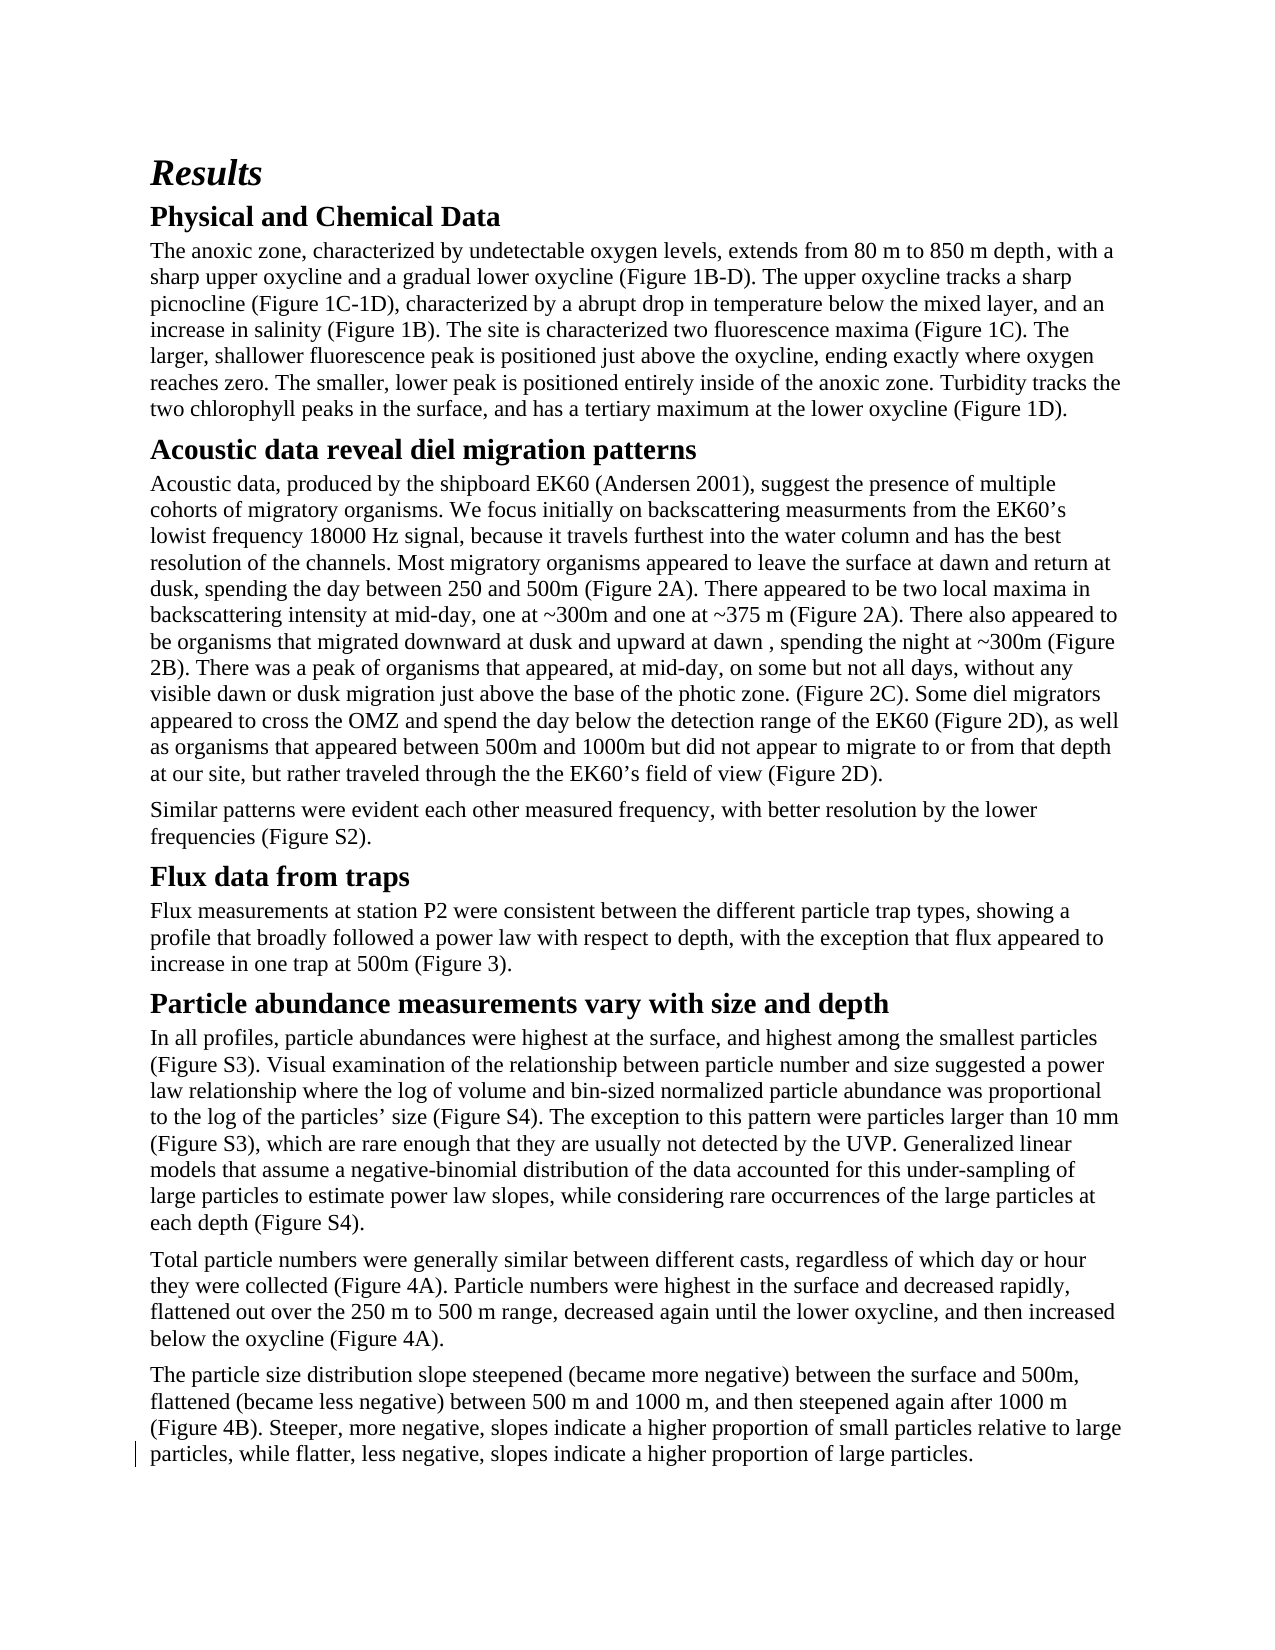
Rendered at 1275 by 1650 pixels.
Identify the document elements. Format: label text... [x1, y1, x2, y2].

text In all profiles, particle abundances were highest at the surface, and highest among the smallest particles (Figure S3). Visual examination of the relationship between particle number and size suggested a power law relationship where the log of volume and bin-sized normalized particle abundance was proportional to the log of the particles’ size (Figure S4). The exception to this pattern were particles larger than 10 mm (Figure S3), which are rare enough that they are usually not detected by the UVP. Generalized linear models that assume a negative-binomial distribution of the data accounted for this under-sampling of large particles to estimate power law slopes, while considering rare occurrences of the large particles at each depth (Figure S4). [150, 1024, 1125, 1235]
subtitle Flux data from traps [150, 859, 1125, 893]
subtitle Physical and Chemical Data [150, 199, 1125, 233]
text The anoxic zone, characterized by undetectable oxygen levels, extends from 80 m to 850 m depth, with a sharp upper oxycline and a gradual lower oxycline (Figure 1B-D). The upper oxycline tracks a sharp picnocline (Figure 1C-1D), characterized by a abrupt drop in temperature below the mixed layer, and an increase in salinity (Figure 1B). The site is characterized two fluorescence maxima (Figure 1C). The larger, shallower fluorescence peak is positioned just above the oxycline, ending exactly where oxygen reaches zero. The smaller, lower peak is positioned entirely inside of the anoxic zone. Turbidity tracks the two chlorophyll peaks in the surface, and has a tertiary maximum at the lower oxycline (Figure 1D). [150, 237, 1125, 422]
text Acoustic data, produced by the shipboard EK60 (Andersen 2001), suggest the presence of multiple cohorts of migratory organisms. We focus initially on backscattering measurments from the EK60’s lowist frequency 18000 Hz signal, because it travels furthest into the water column and has the best resolution of the channels. Most migratory organisms appeared to leave the surface at dawn and return at dusk, spending the day between 250 and 500m (Figure 2A). There appeared to be two local maxima in backscattering intensity at mid-day, one at ~300m and one at ~375 m (Figure 2A). There also appeared to be organisms that migrated downward at dusk and upward at dawn , spending the night at ~300m (Figure 2B). There was a peak of organisms that appeared, at mid-day, on some but not all days, without any visible dawn or dusk migration just above the base of the photic zone. (Figure 2C). Some diel migrators appeared to cross the OMZ and spend the day below the detection range of the EK60 (Figure 2D), as well as organisms that appeared between 500m and 1000m but did not appear to migrate to or from that depth at our site, but rather traveled through the the EK60’s field of view (Figure 2D). [150, 470, 1125, 786]
subtitle Acoustic data reveal diel migration patterns [150, 432, 1125, 466]
text The particle size distribution slope steepened (became more negative) between the surface and 500m, flattened (became less negative) between 500 m and 1000 m, and then steepened again after 1000 m (Figure 4B). Steeper, more negative, slopes indicate a higher proportion of small particles relative to large particles, while flatter, less negative, slopes indicate a higher proportion of large particles. [150, 1361, 1125, 1467]
text Flux measurements at station P2 were consistent between the different particle trap types, showing a profile that broadly followed a power law with respect to depth, with the exception that flux appeared to increase in one trap at 500m (Figure 3). [150, 897, 1125, 976]
subtitle Particle abundance measurements vary with size and depth [150, 987, 1125, 1020]
subtitle Results [150, 150, 1125, 193]
text Total particle numbers were generally similar between different casts, regardless of which day or hour they were collected (Figure 4A). Particle numbers were highest in the surface and decreased rapidly, flattened out over the 250 m to 500 m range, decreased again until the lower oxycline, and then increased below the oxycline (Figure 4A). [150, 1246, 1125, 1351]
text Similar patterns were evident each other measured frequency, with better resolution by the lower frequencies (Figure S2). [150, 796, 1125, 849]
